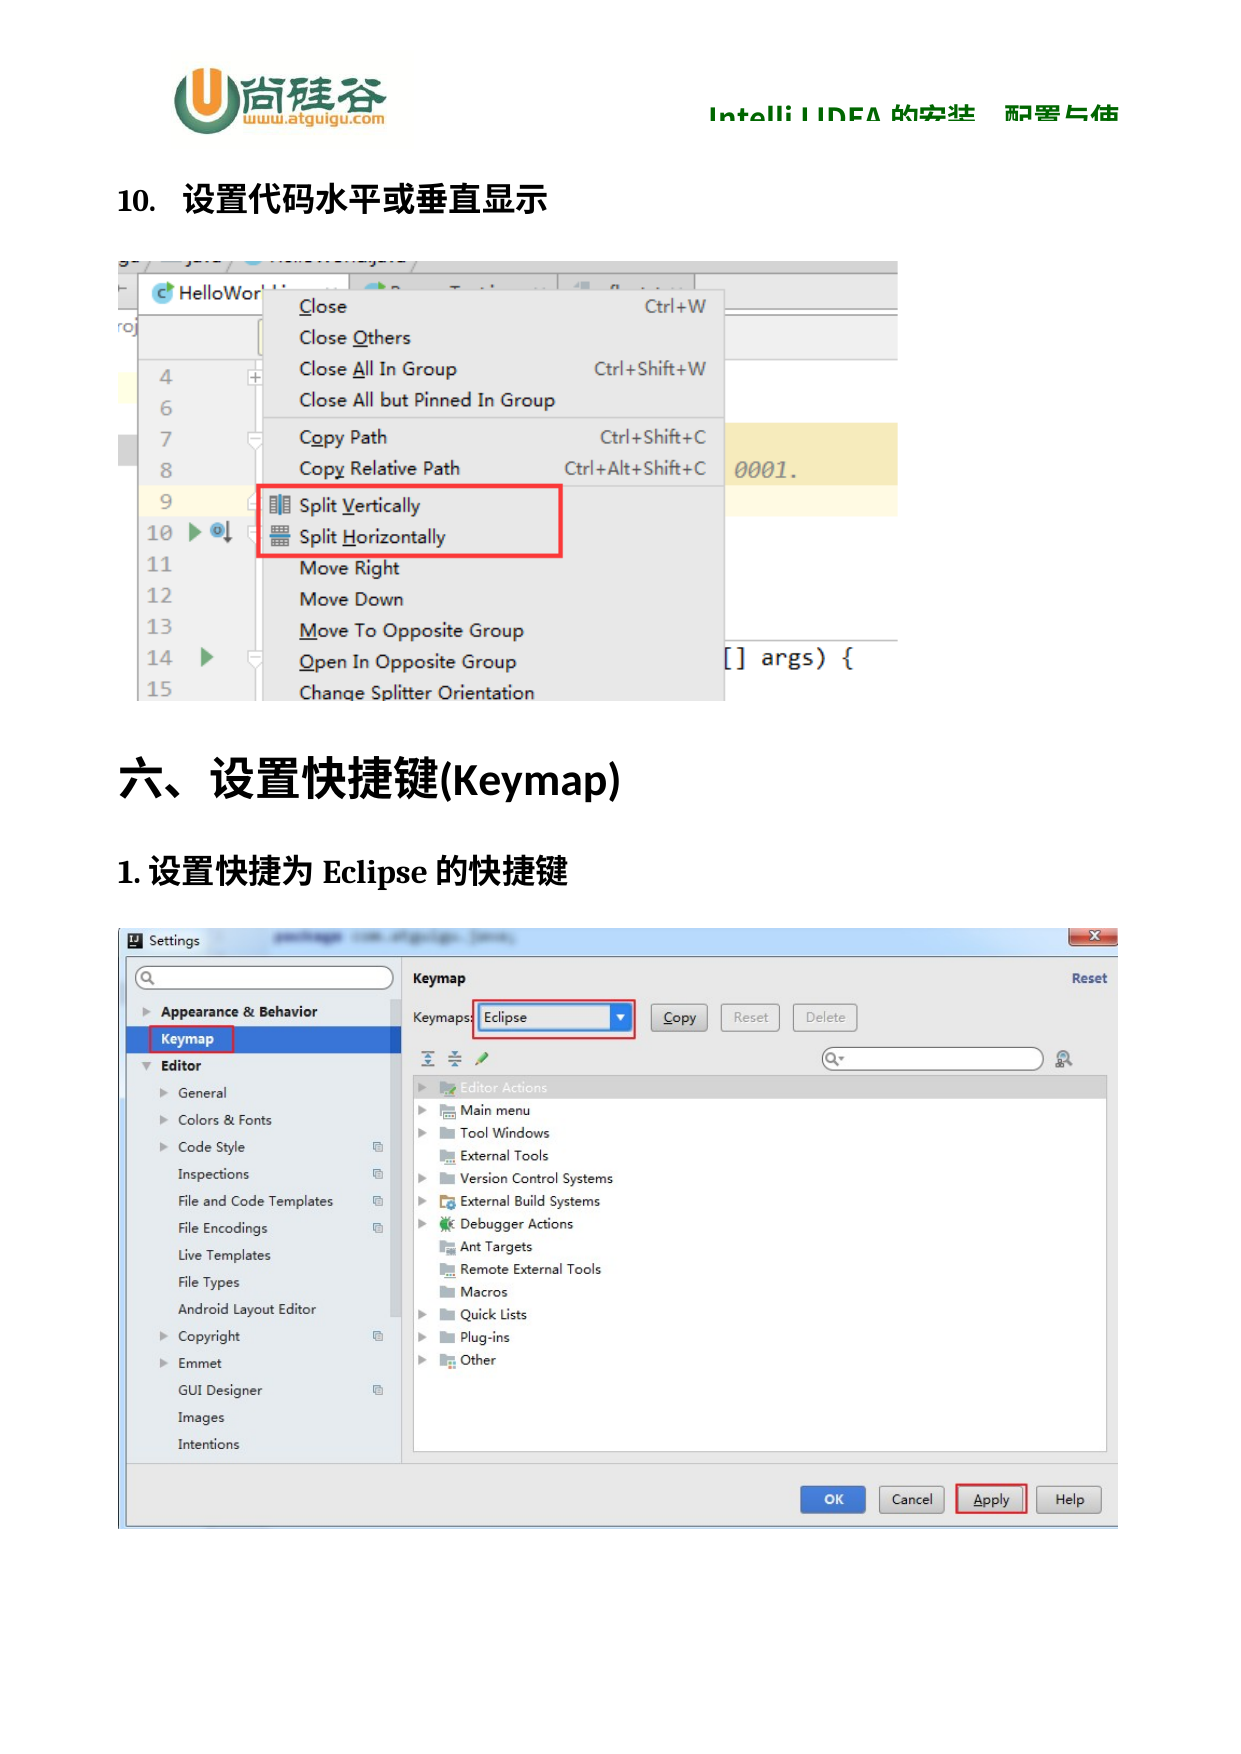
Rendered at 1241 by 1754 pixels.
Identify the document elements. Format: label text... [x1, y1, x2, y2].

text 1. 设置快捷为 Eclipse 的快捷键 [118, 844, 1213, 893]
picture [118, 928, 1118, 1529]
picture [170, 50, 414, 149]
picture [118, 261, 898, 701]
text 六、设置快捷键(Keymap) [118, 737, 1213, 810]
subtitle 设置代码水平或垂直显示 [118, 162, 1213, 223]
